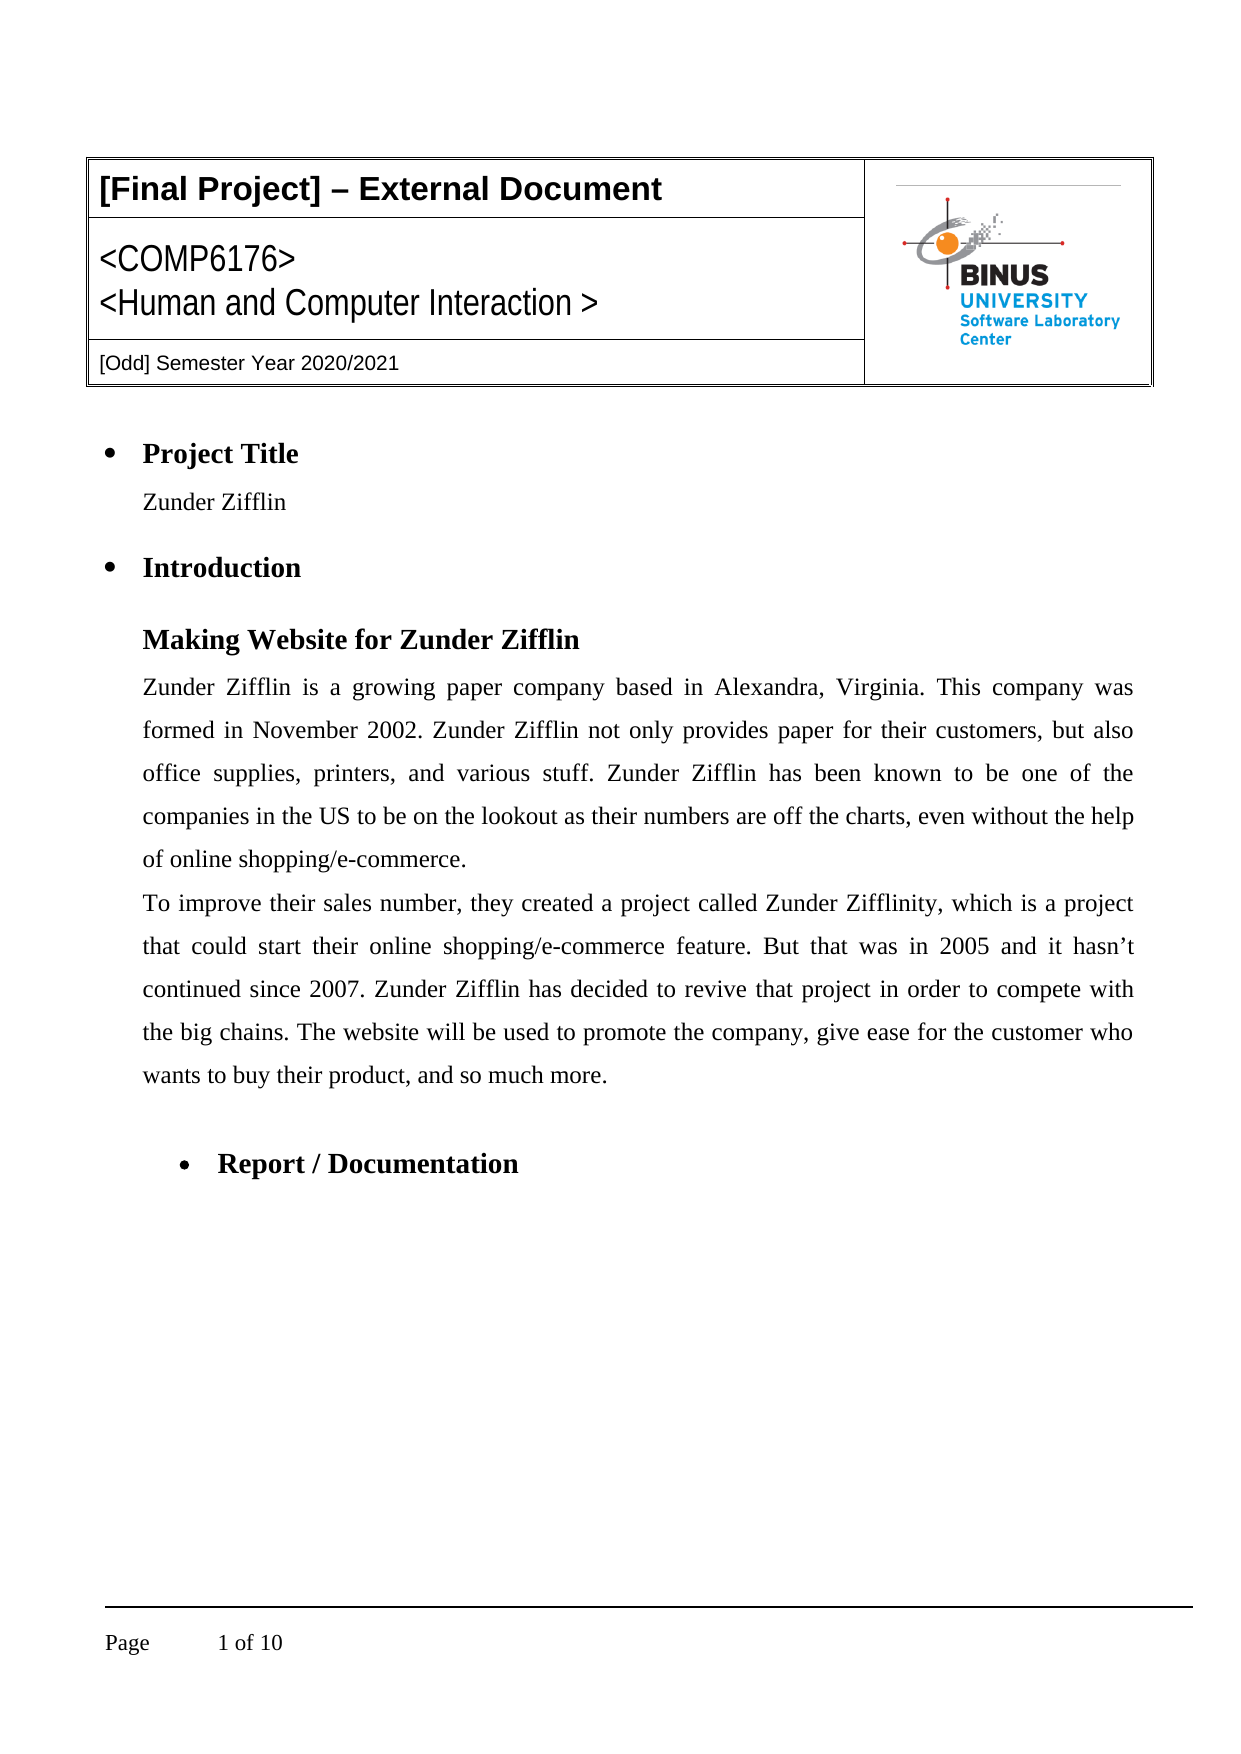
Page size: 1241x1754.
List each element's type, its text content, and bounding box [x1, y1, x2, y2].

table_cell <COMP6176> <Human and Computer Interaction > [89, 218, 864, 338]
table_header [Final Project] – External Document [89, 160, 864, 217]
list Project Title [105, 436, 1135, 470]
table_header [865, 160, 1151, 383]
text Zunder Zifflin [105, 487, 1135, 515]
list Zunder Zifflin is a growing paper company based in Alexandra, Virginia. This company was formed in November 2002. Zunder Zifflin not only provides paper for their customers, but also office supplies, printers, and various stuff. Zunder Zifflin has been known to be one of the companies in the US to be on the lookout as their numbers are off the charts, even without the help of online shopping/e-commerce. [142, 672, 1135, 873]
text Making Website for Zunder Zifflin [142, 622, 1135, 655]
list Introduction [105, 551, 1135, 584]
table_cell [Odd] Semester Year 2020/2021 [89, 340, 864, 383]
picture [896, 185, 1121, 354]
list To improve their sales number, they created a project called Zunder Zifflinity, which is a project that could start their online shopping/e-commerce feature. But that was in 2005 and it hasn’t continued since 2007. Zunder Zifflin has decided to revive that project in order to compete with the big chains. The website will be used to promote the company, give ease for the customer who wants to buy their product, and so much more. [142, 888, 1135, 1089]
list Report / Documentation [180, 1146, 1135, 1180]
